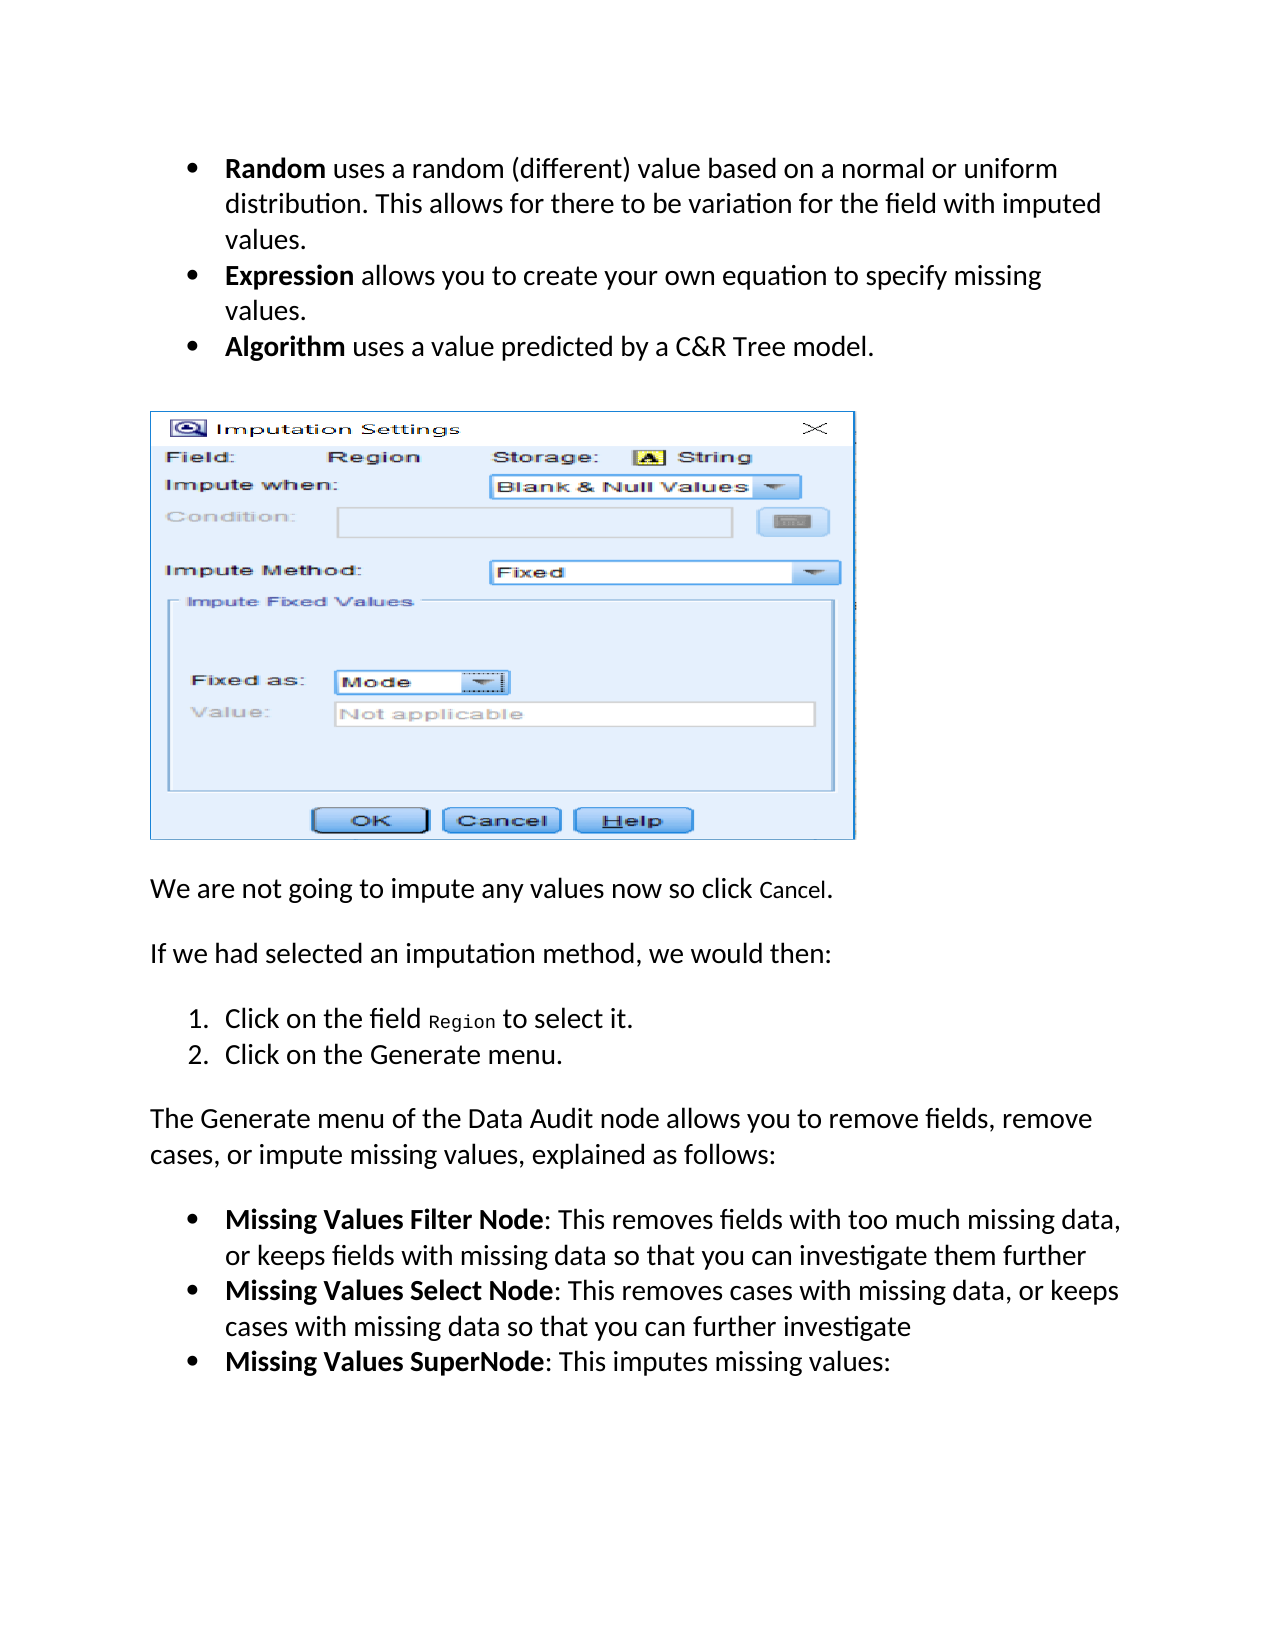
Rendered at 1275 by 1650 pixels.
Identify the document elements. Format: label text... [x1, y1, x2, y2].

list Random uses a random (different) value based on a normal or uniform distribution. This allows for there to be variation for the field with imputed values. [187, 150, 1125, 257]
list Click on the Generate menu. [187, 1036, 1125, 1071]
text The Generate menu of the Data Audit node allows you to remove fields, remove cases, or impute missing values, explained as follows: [150, 1101, 1125, 1172]
list Click on the field Region to select it. [187, 1000, 1125, 1036]
list Missing Values Select Node: This removes cases with missing data, or keeps cases with missing data so that you can further investigate [187, 1272, 1125, 1343]
text If we had selected an imputation method, we would then: [150, 935, 1125, 971]
list Expression allows you to create your own equation to specify missing values. [187, 257, 1125, 328]
list Algorithm uses a value predicted by a C&R Tree model. [187, 328, 1125, 364]
list Missing Values Filter Node: This removes fields with too much missing data, or keeps fields with missing data so that you can investigate them further [187, 1201, 1125, 1272]
text We are not going to impute any values now so click Cancel. [150, 871, 1125, 906]
picture [150, 411, 857, 840]
list Missing Values SuperNode: This imputes missing values: [187, 1343, 1125, 1379]
